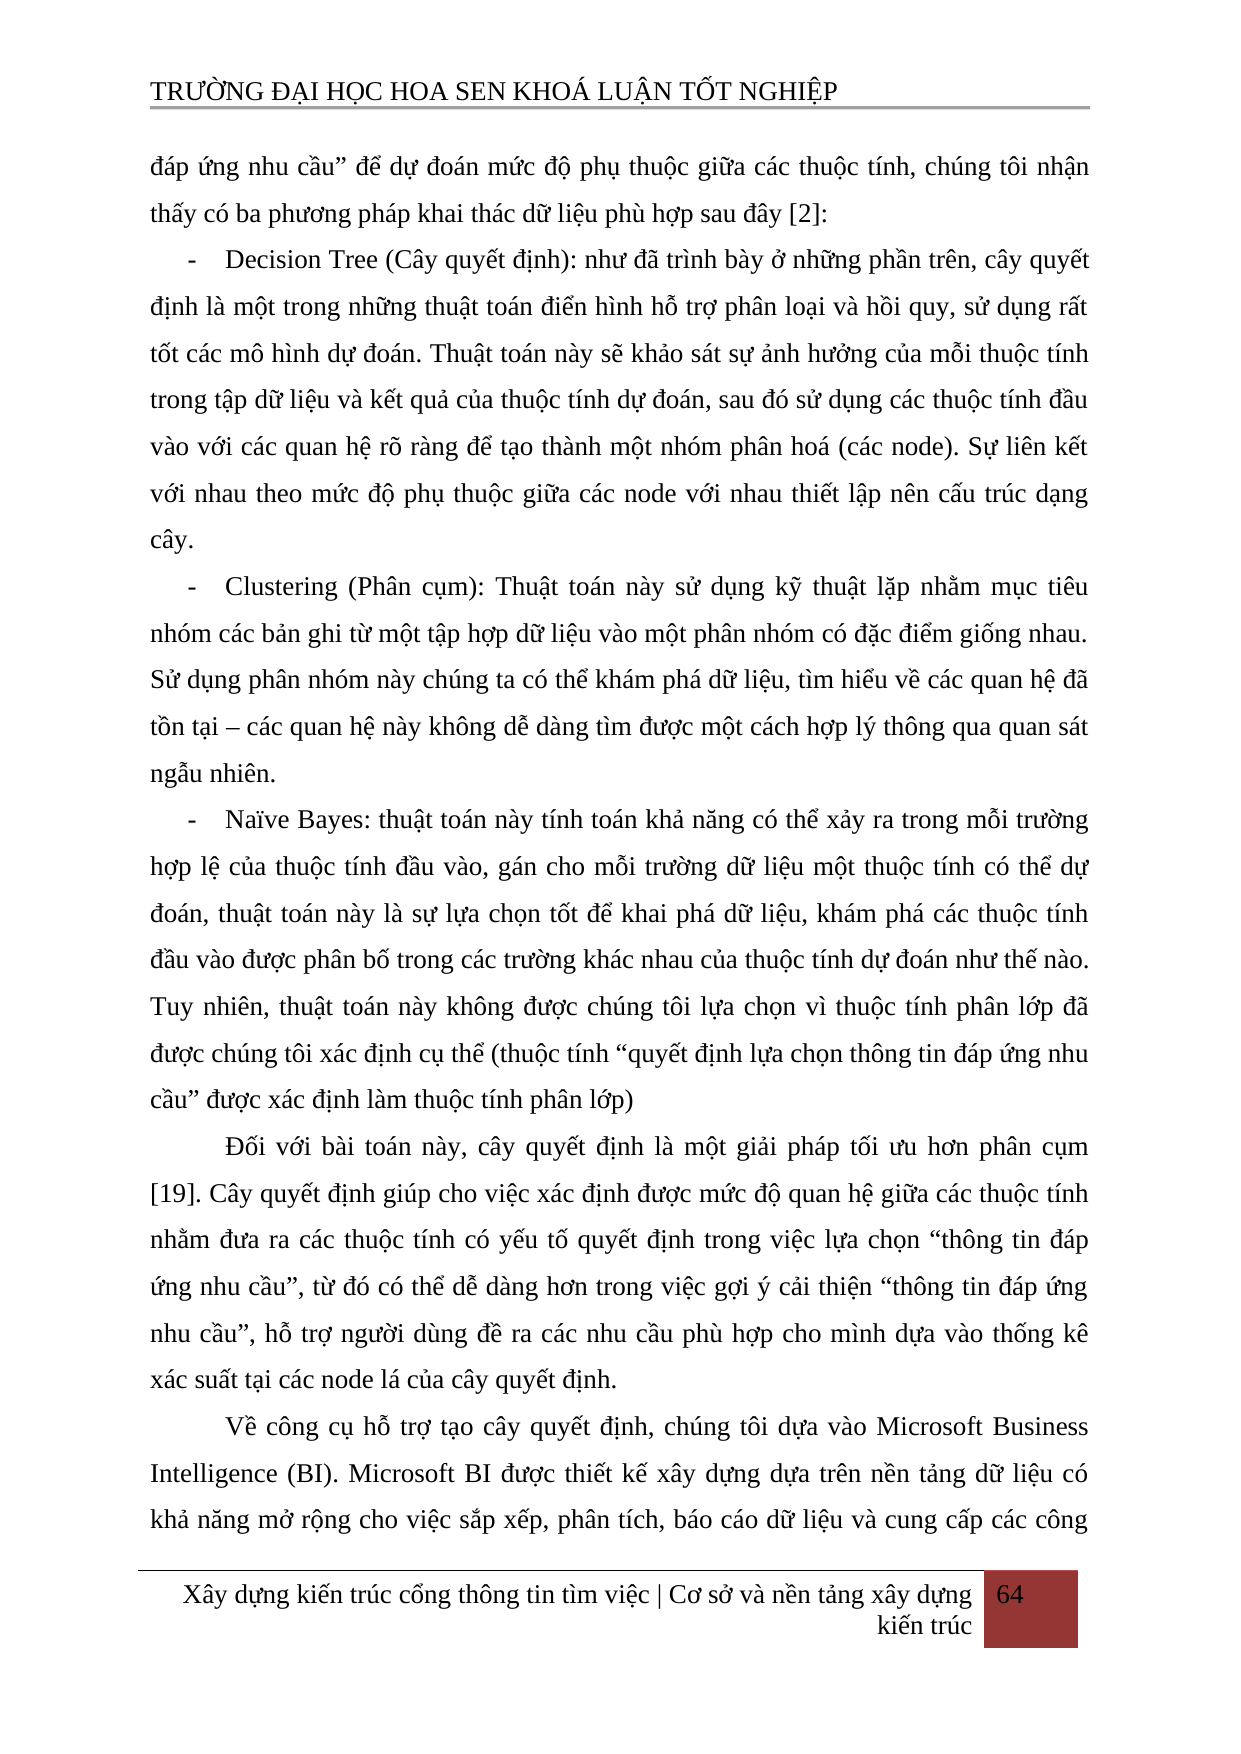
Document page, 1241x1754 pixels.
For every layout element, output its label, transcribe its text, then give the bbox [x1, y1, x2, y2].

text Đối với bài toán này, cây quyết định là một giải pháp tối ưu hơn phân cụm [19]. Cây quyết định giúp cho việc xác định được mức độ quan hệ giữa các thuộc tính nhằm đưa ra các thuộc tính có yếu tố quyết định trong việc lựa chọn “thông tin đáp ứng nhu cầu”, từ đó có thể dễ dàng hơn trong việc gợi ý cải thiện “thông tin đáp ứng nhu cầu”, hỗ trợ người dùng đề ra các nhu cầu phù hợp cho mình dựa vào thống kê xác suất tại các node lá của cây quyết định. [150, 1130, 1090, 1394]
list Decision Tree (Cây quyết định): như đã trình bày ở những phần trên, cây quyết định là một trong những thuật toán điển hình hỗ trợ phân loại và hồi quy, sử dụng rất tốt các mô hình dự đoán. Thuật toán này sẽ khảo sát sự ảnh hưởng của mỗi thuộc tính trong tập dữ liệu và kết quả của thuộc tính dự đoán, sau đó sử dụng các thuộc tính đầu vào với các quan hệ rõ ràng để tạo thành một nhóm phân hoá (các node). Sự liên kết với nhau theo mức độ phụ thuộc giữa các node với nhau thiết lập nên cấu trúc dạng cây. [150, 243, 1090, 554]
list Clustering (Phân cụm): Thuật toán này sử dụng kỹ thuật lặp nhằm mục tiêu nhóm các bản ghi từ một tập hợp dữ liệu vào một phân nhóm có đặc điểm giống nhau. Sử dụng phân nhóm này chúng ta có thể khám phá dữ liệu, tìm hiểu về các quan hệ đã tồn tại – các quan hệ này không dễ dàng tìm được một cách hợp lý thông qua quan sát ngẫu nhiên. [150, 570, 1090, 788]
list Naïve Bayes: thuật toán này tính toán khả năng có thể xảy ra trong mỗi trường hợp lệ của thuộc tính đầu vào, gán cho mỗi trường dữ liệu một thuộc tính có thể dự đoán, thuật toán này là sự lựa chọn tốt để khai phá dữ liệu, khám phá các thuộc tính đầu vào được phân bố trong các trường khác nhau của thuộc tính dự đoán như thế nào. Tuy nhiên, thuật toán này không được chúng tôi lựa chọn vì thuộc tính phân lớp đã được chúng tôi xác định cụ thể (thuộc tính “quyết định lựa chọn thông tin đáp ứng nhu cầu” được xác định làm thuộc tính phân lớp) [150, 803, 1090, 1114]
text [150, 1410, 1090, 1534]
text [150, 150, 1090, 228]
